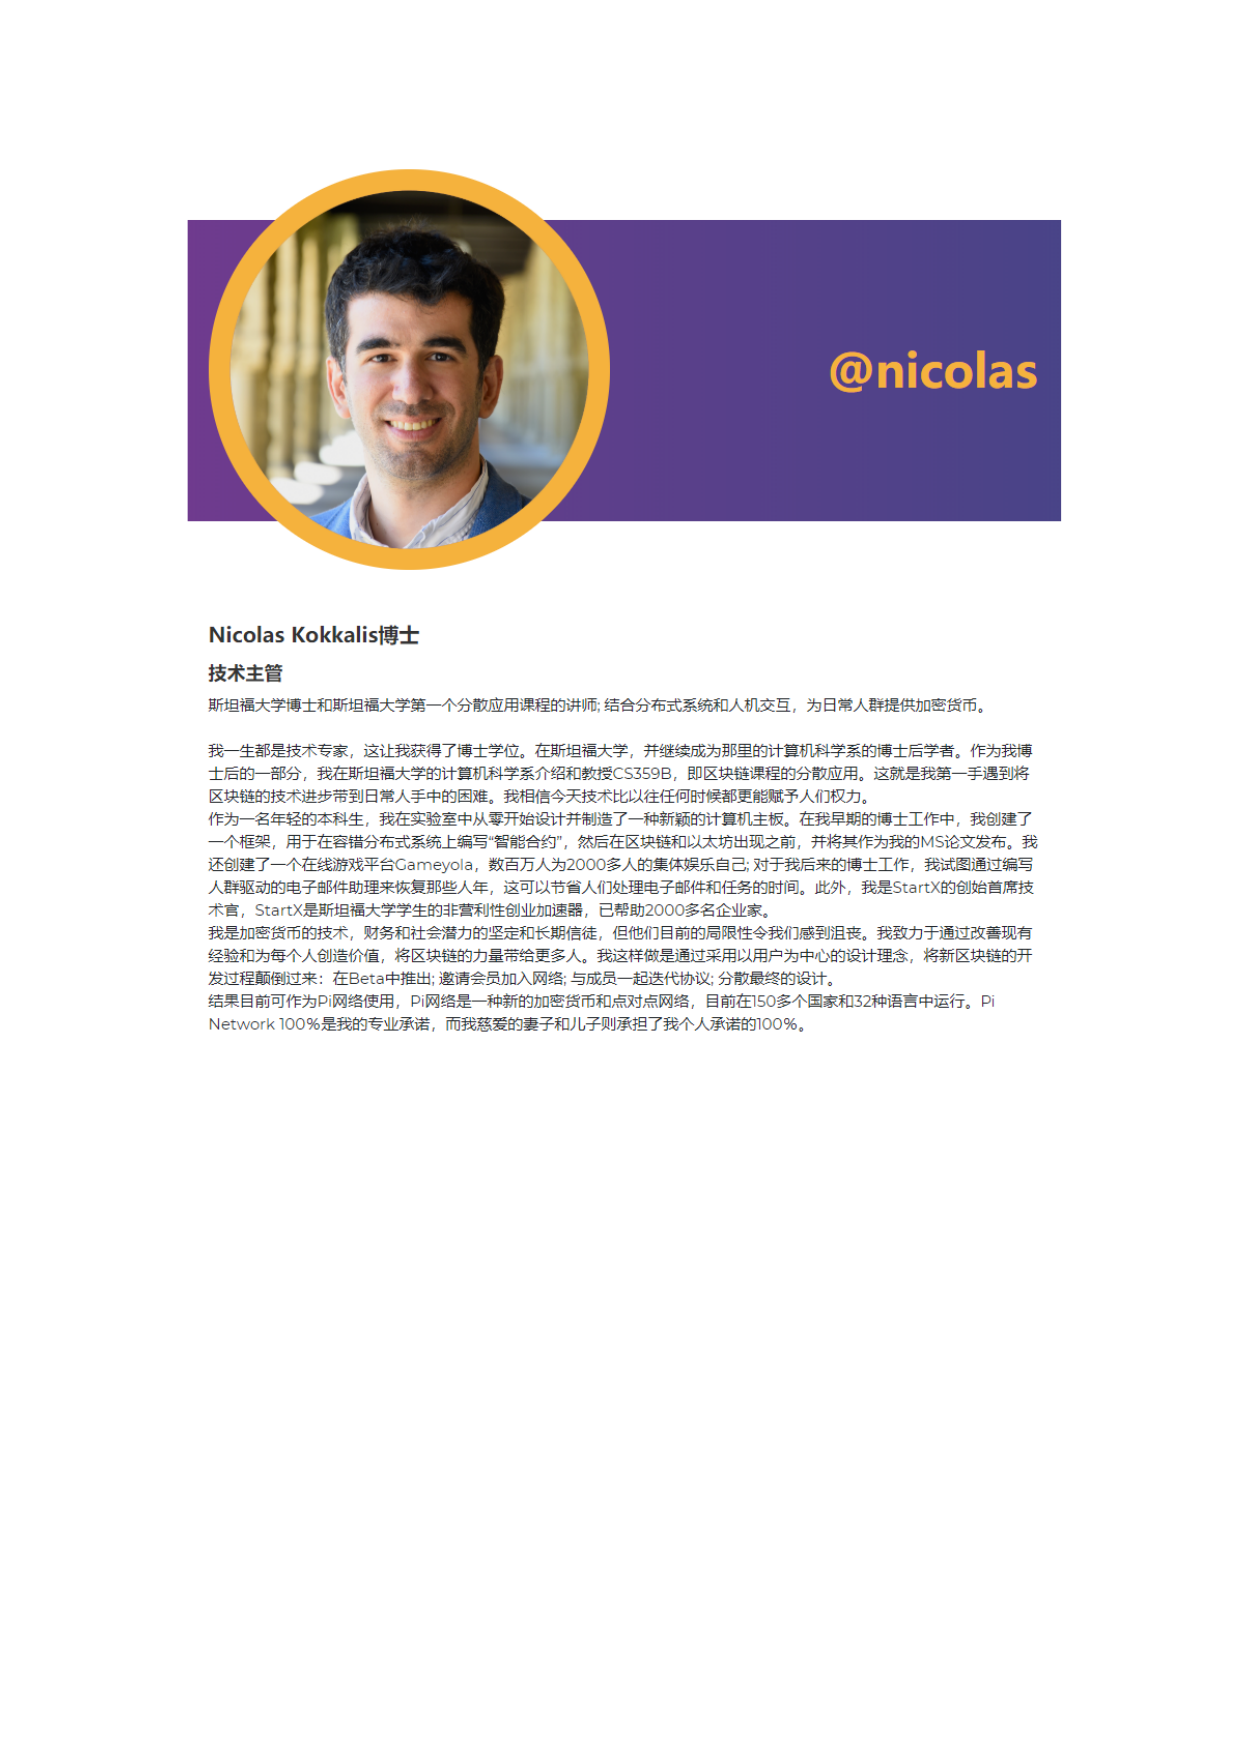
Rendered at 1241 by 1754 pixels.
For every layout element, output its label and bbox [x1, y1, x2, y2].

picture [187, 162, 1062, 1043]
